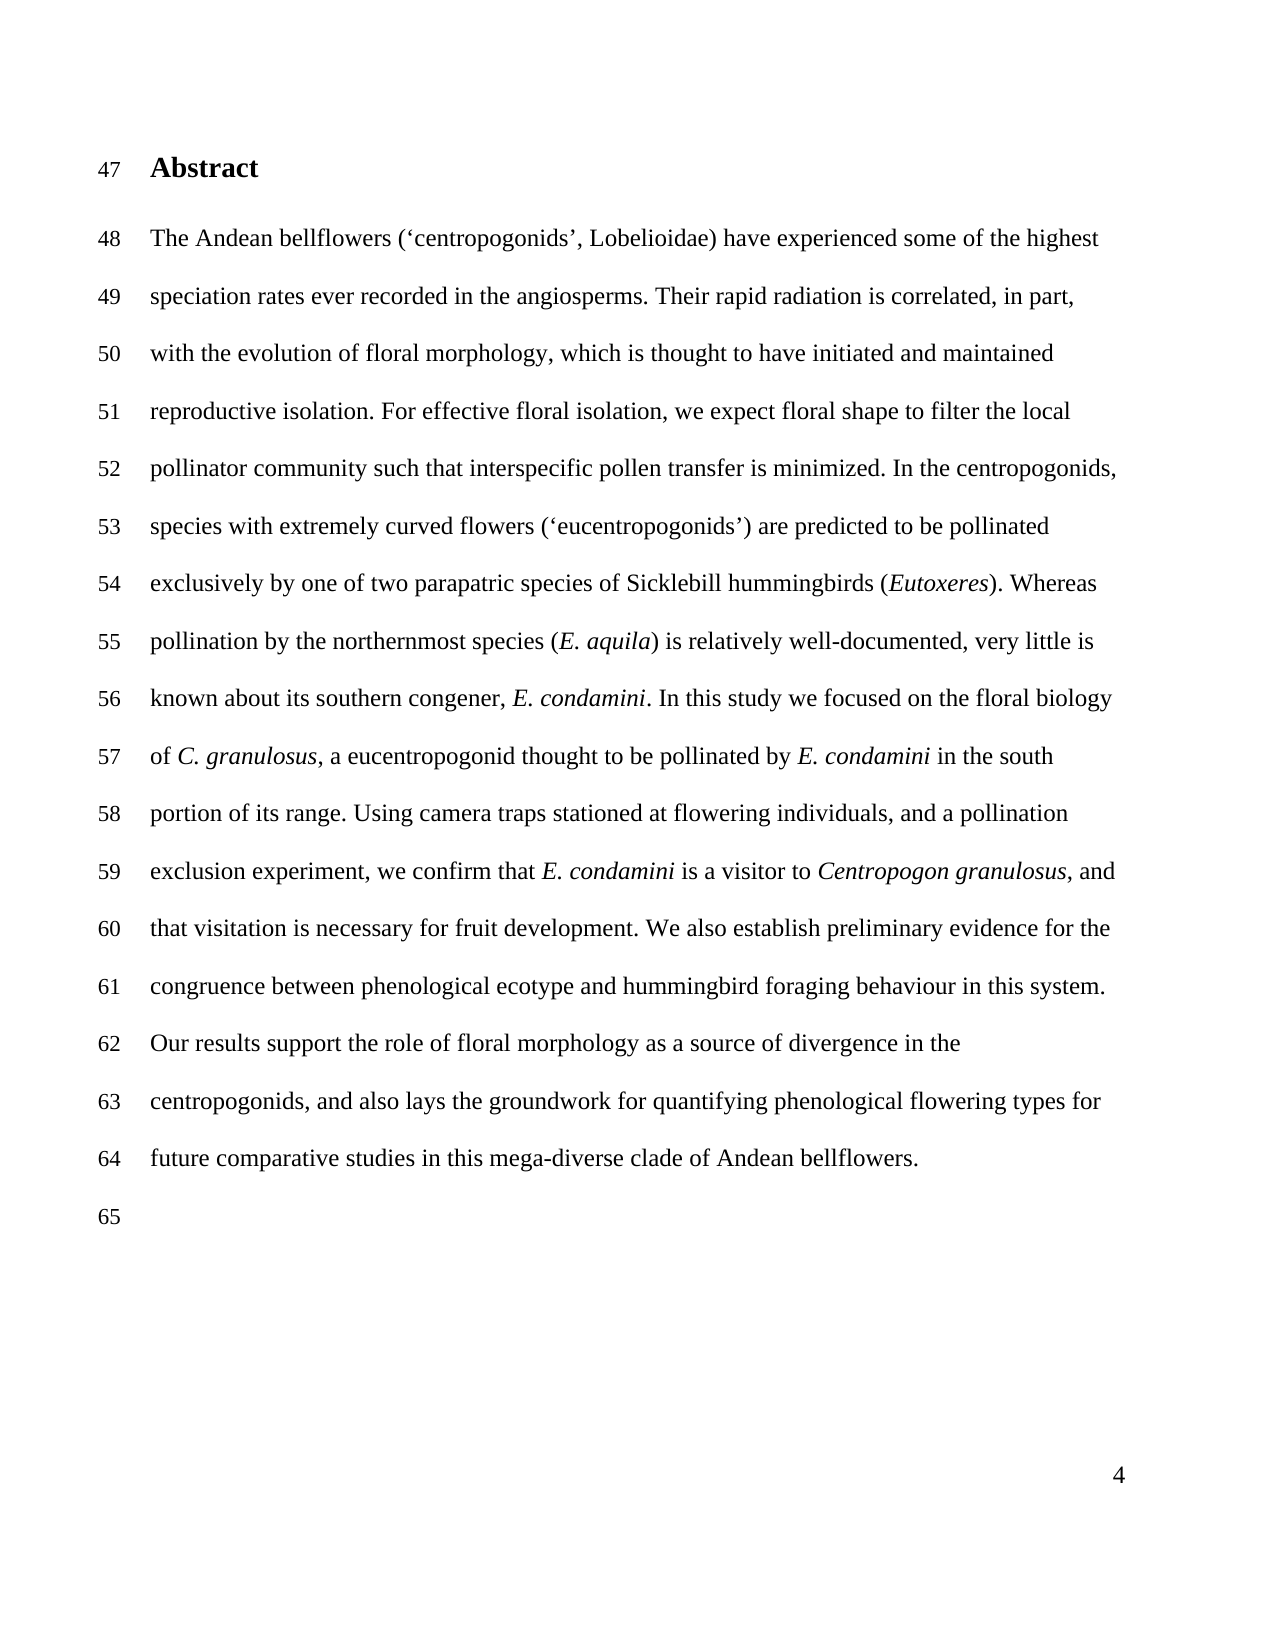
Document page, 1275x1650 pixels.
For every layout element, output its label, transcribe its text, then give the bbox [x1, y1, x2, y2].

subtitle Abstract [150, 150, 1125, 183]
